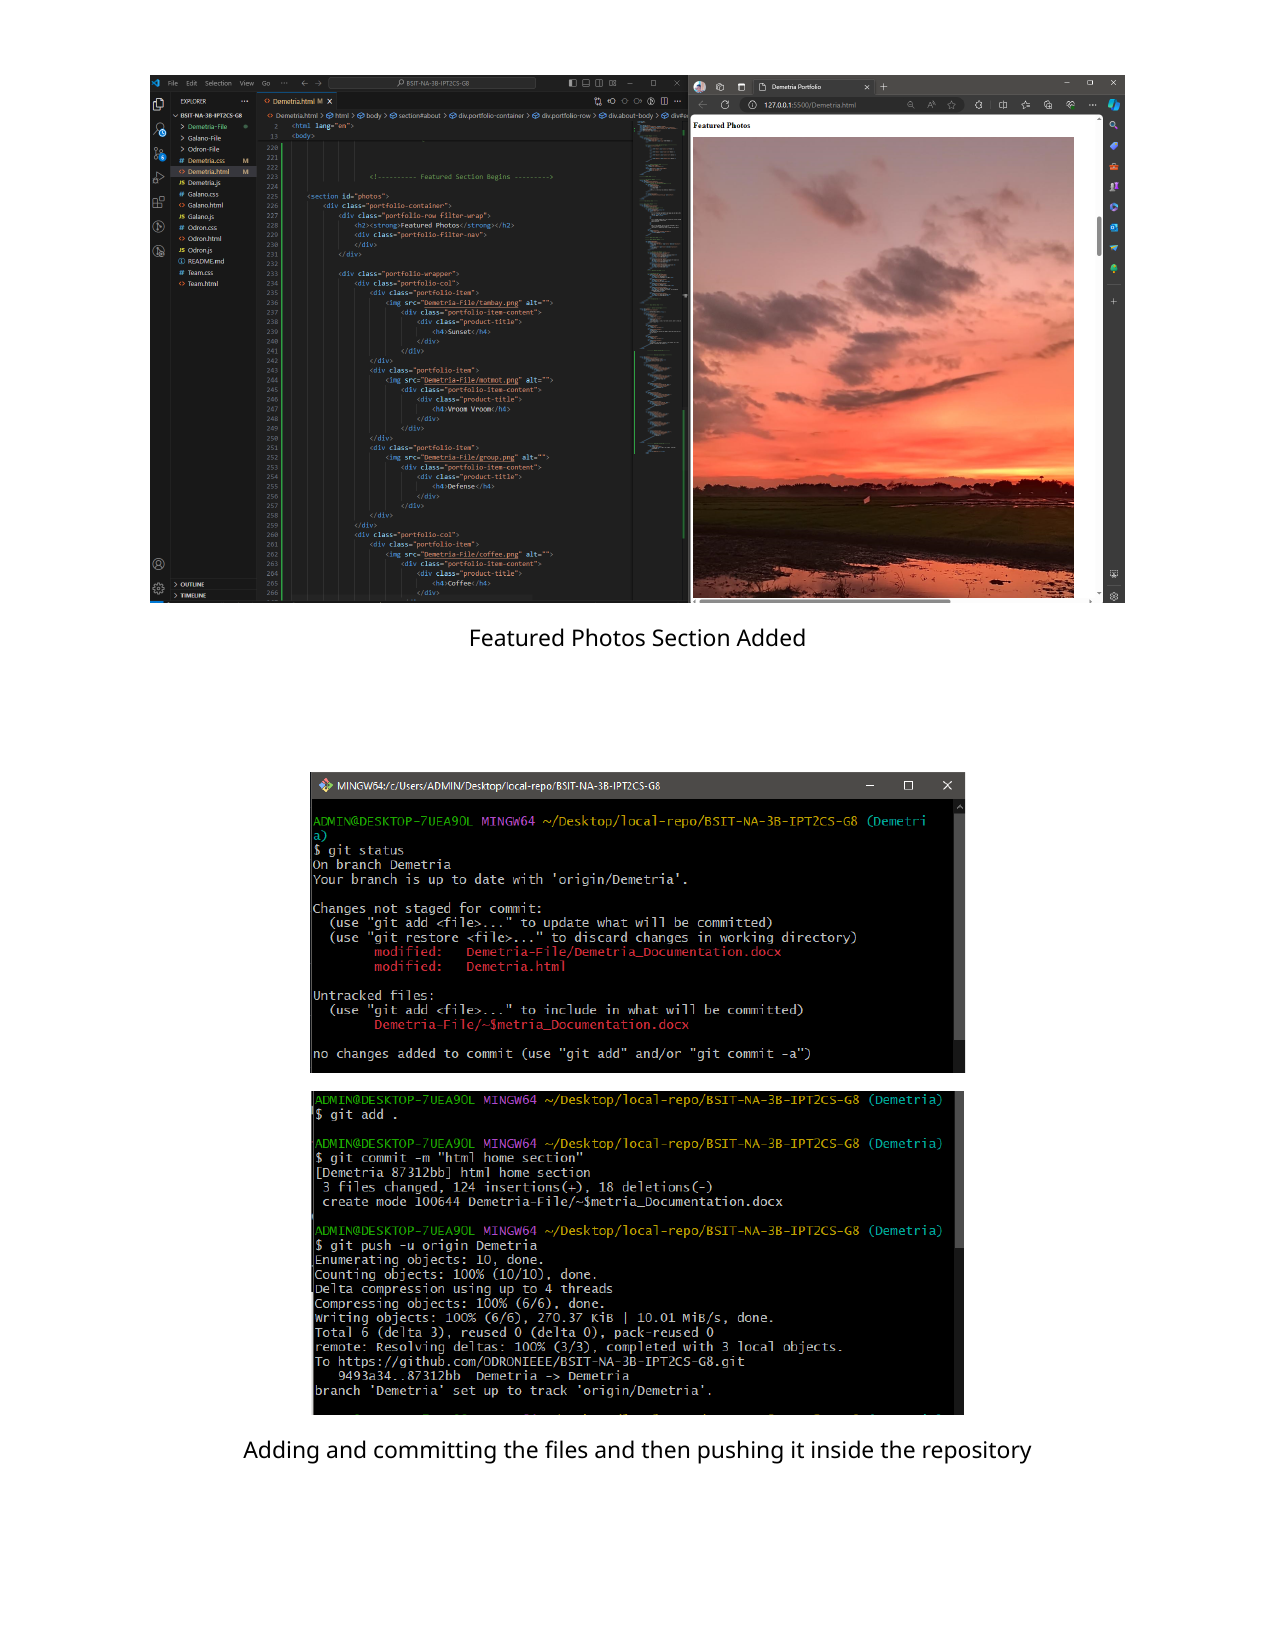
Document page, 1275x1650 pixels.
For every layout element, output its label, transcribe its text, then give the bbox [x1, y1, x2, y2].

text Adding and committing the files and then pushing it inside the repository [75, 1434, 1200, 1465]
picture [311, 1091, 964, 1415]
text Featured Photos Section Added [75, 622, 1200, 653]
picture [310, 772, 965, 1073]
picture [150, 75, 1125, 603]
